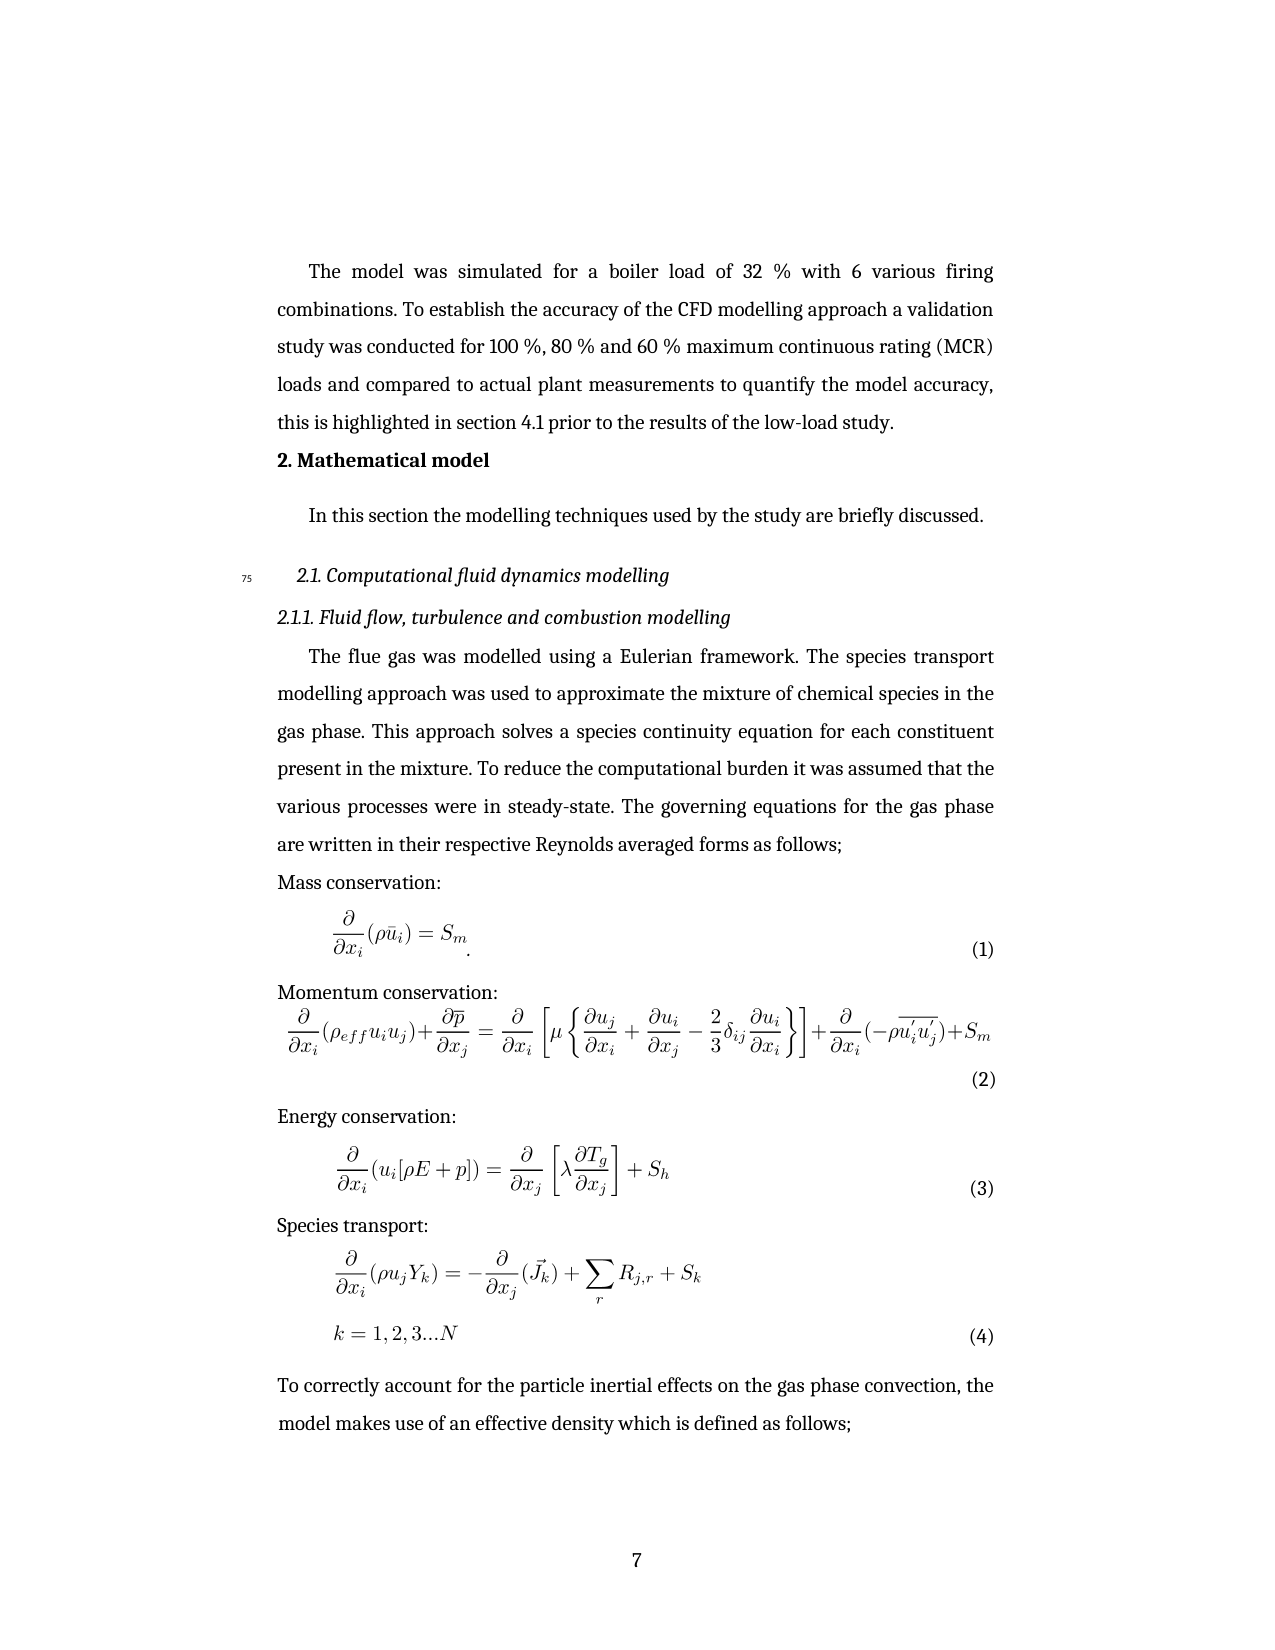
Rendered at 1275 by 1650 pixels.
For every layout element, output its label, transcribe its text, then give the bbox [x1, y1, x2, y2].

text To correctly account for the particle inertial effects on the gas phase convection, the model makes use of an effective density which is defined as follows; [277, 1374, 995, 1435]
text (2) [241, 1068, 996, 1092]
text The model was simulated for a boiler load of 32 % with 6 various firing combinations. To establish the accuracy of the CFD modelling approach a validation study was conducted for 100 %, 80 % and 60 % maximum continuous rating (MCR) loads and compared to actual plant measurements to quantify the model accuracy, this is highlighted in section 4.1 prior to the results of the low-load study. [277, 260, 995, 434]
text Energy conservation: [277, 1104, 995, 1128]
picture [287, 1006, 991, 1058]
subtitle 75 2.1. Computational fluid dynamics modelling [241, 564, 995, 588]
text In this section the modelling techniques used by the study are briefly discussed. [277, 504, 995, 528]
text Mass conservation: [277, 870, 995, 894]
subtitle 2.1.1. Fluid flow, turbulence and combustion modelling [277, 606, 995, 629]
subtitle 2. Mathematical model [277, 448, 995, 472]
picture [333, 1249, 701, 1344]
text Species transport: [277, 1213, 995, 1237]
picture [332, 909, 467, 957]
text The flue gas was modelled using a Eulerian framework. The species transport modelling approach was used to approximate the mixture of chemical species in the gas phase. This approach solves a species continuity equation for each constituent present in the mixture. To reduce the computational burden it was assumed that the various processes were in steady-state. The governing equations for the gas phase are written in their respective Reynolds averaged forms as follows; [277, 644, 995, 856]
text Momentum conservation: [277, 981, 995, 1004]
picture [336, 1144, 669, 1196]
text . (1) [241, 909, 996, 962]
